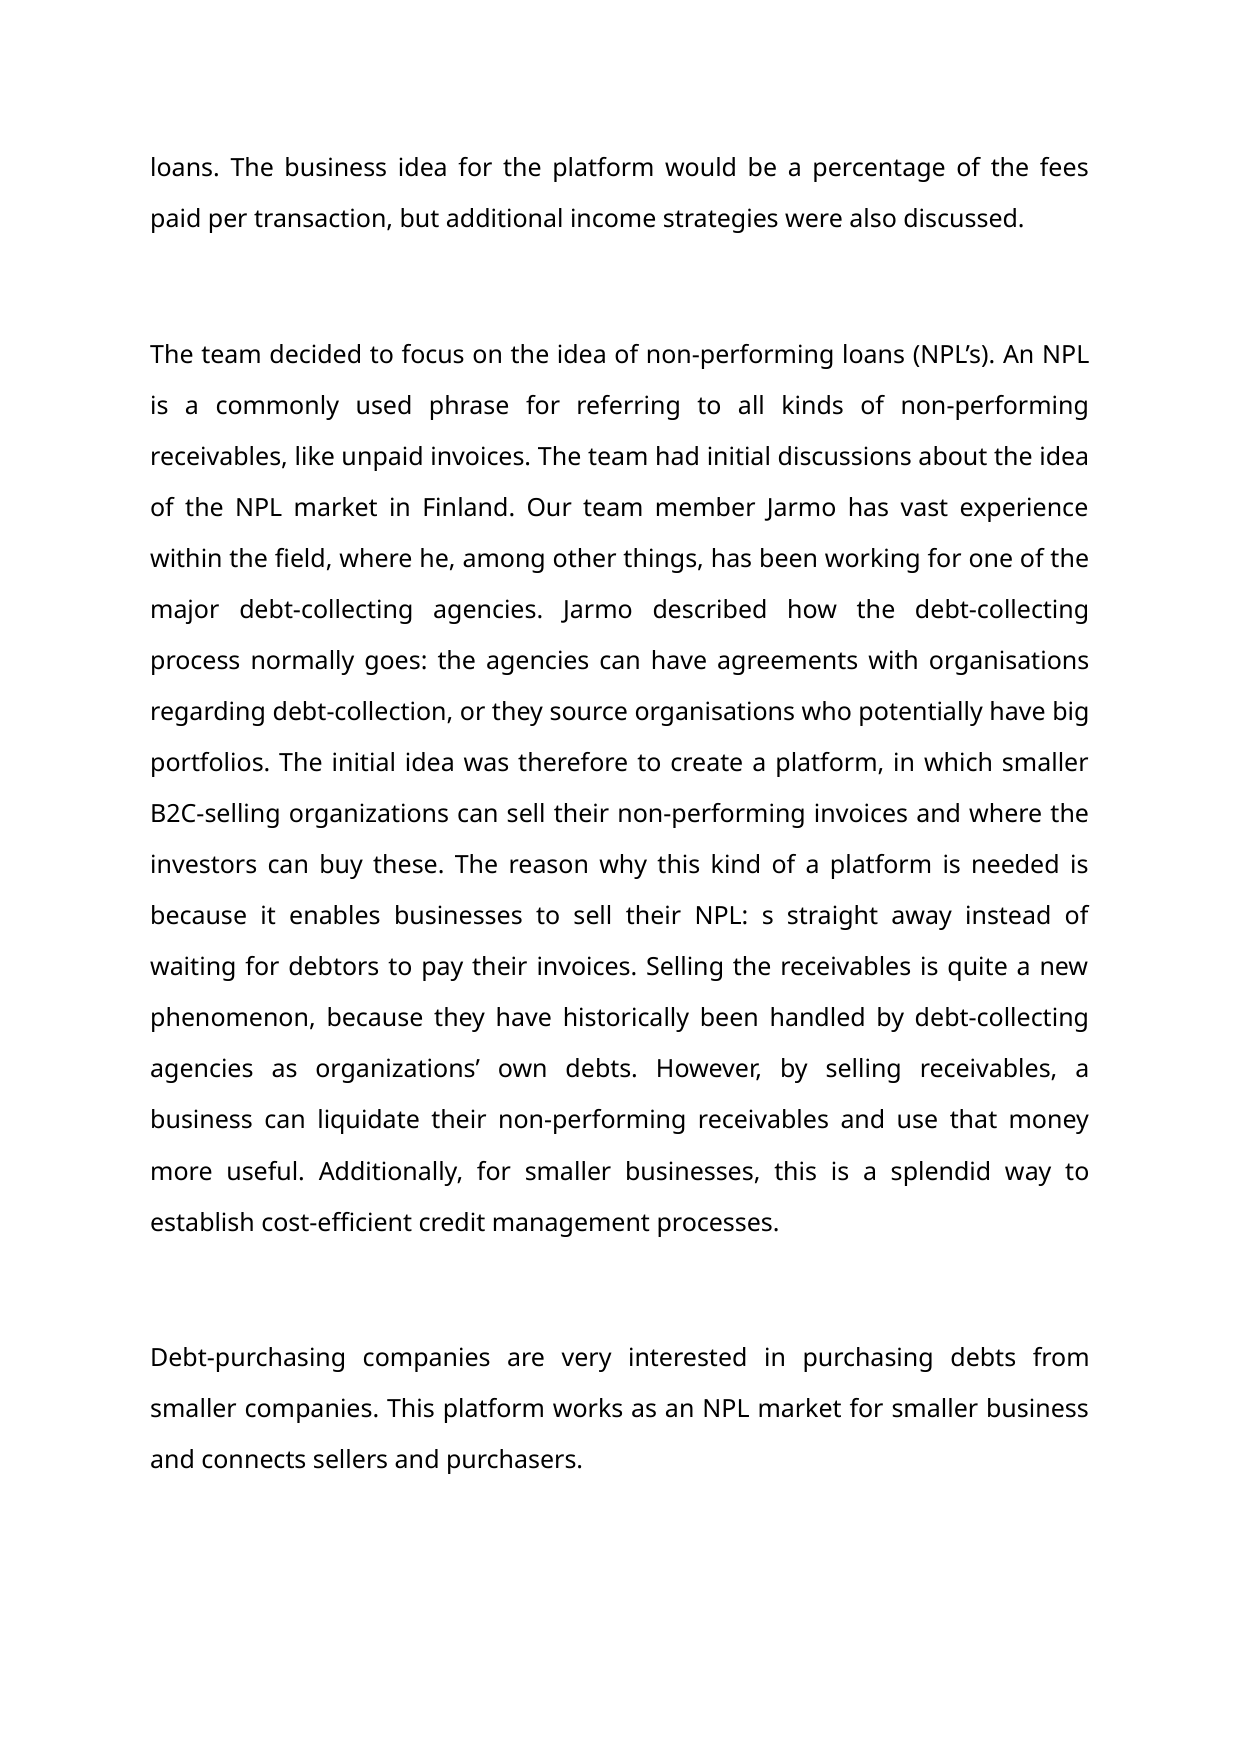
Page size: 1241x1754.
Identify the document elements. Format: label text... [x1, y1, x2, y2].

text The team decided to focus on the idea of non-performing loans (NPL’s). An NPL is a commonly used phrase for referring to all kinds of non-performing receivables, like unpaid invoices. The team had initial discussions about the idea of the NPL market in Finland. Our team member Jarmo has vast experience within the field, where he, among other things, has been working for one of the major debt-collecting agencies. Jarmo described how the debt-collecting process normally goes: the agencies can have agreements with organisations regarding debt-collection, or they source organisations who potentially have big portfolios. The initial idea was therefore to create a platform, in which smaller B2C-selling organizations can sell their non-performing invoices and where the investors can buy these. The reason why this kind of a platform is needed is because it enables businesses to sell their NPL: s straight away instead of waiting for debtors to pay their invoices. Selling the receivables is quite a new phenomenon, because they have historically been handled by debt-collecting agencies as organizations’ own debts. However, by selling receivables, a business can liquidate their non-performing receivables and use that money more useful. Additionally, for smaller businesses, this is a splendid way to establish cost-efficient credit management processes. [150, 336, 1090, 1238]
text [150, 150, 1090, 235]
text Debt-purchasing companies are very interested in purchasing debts from smaller companies. This platform works as an NPL market for smaller business and connects sellers and purchasers. [150, 1339, 1090, 1476]
